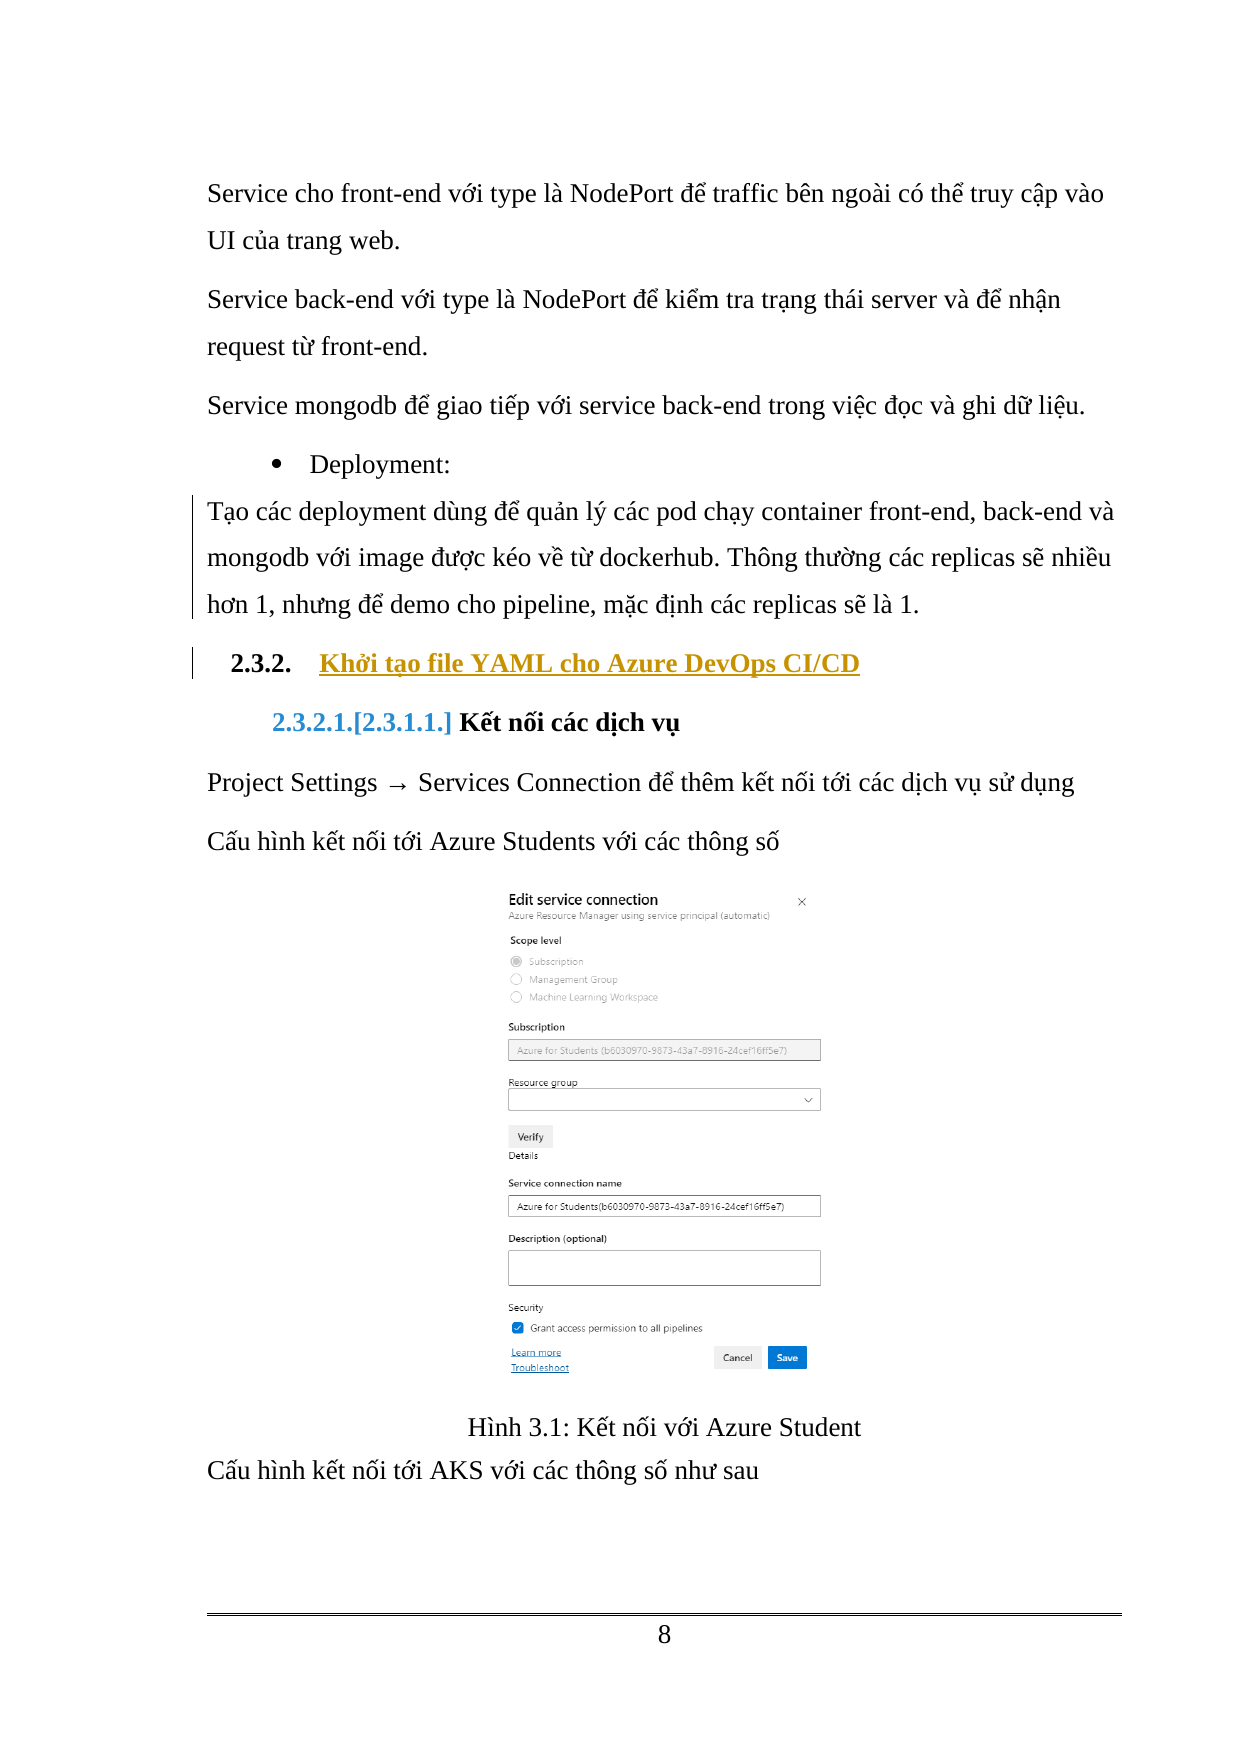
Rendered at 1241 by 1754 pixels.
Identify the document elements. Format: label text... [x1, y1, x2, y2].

text Cấu hình kết nối tới Azure Students với các thông số [207, 825, 1122, 856]
text Service back-end với type là NodePort để kiểm tra trạng thái server và để nhận request từ front-end. [207, 283, 1122, 361]
text Cấu hình kết nối tới AKS với các thông số như sau [207, 1454, 1122, 1486]
text Hình 3.1: Kết nối với Azure Student [207, 1411, 1122, 1442]
picture [501, 884, 828, 1383]
list Deployment: [272, 448, 1122, 479]
text Project Settings → Services Connection để thêm kết nối tới các dịch vụ sử dụng [207, 766, 1122, 797]
subtitle Kết nối các dịch vụ [272, 707, 1122, 738]
text Service mongodb để giao tiếp với service back-end trong việc đọc và ghi dữ liệu. [207, 389, 1122, 420]
text Service cho front-end với type là NodePort để traffic bên ngoài có thể truy cập vào UI của trang web. [207, 177, 1122, 255]
text Tạo các deployment dùng để quản lý các pod chạy container front-end, back-end và mongodb với image được kéo về từ dockerhub. Thông thường các replicas sẽ nhiều hơn 1, nhưng để demo cho pipeline, mặc định các replicas sẽ là 1. [207, 495, 1122, 619]
